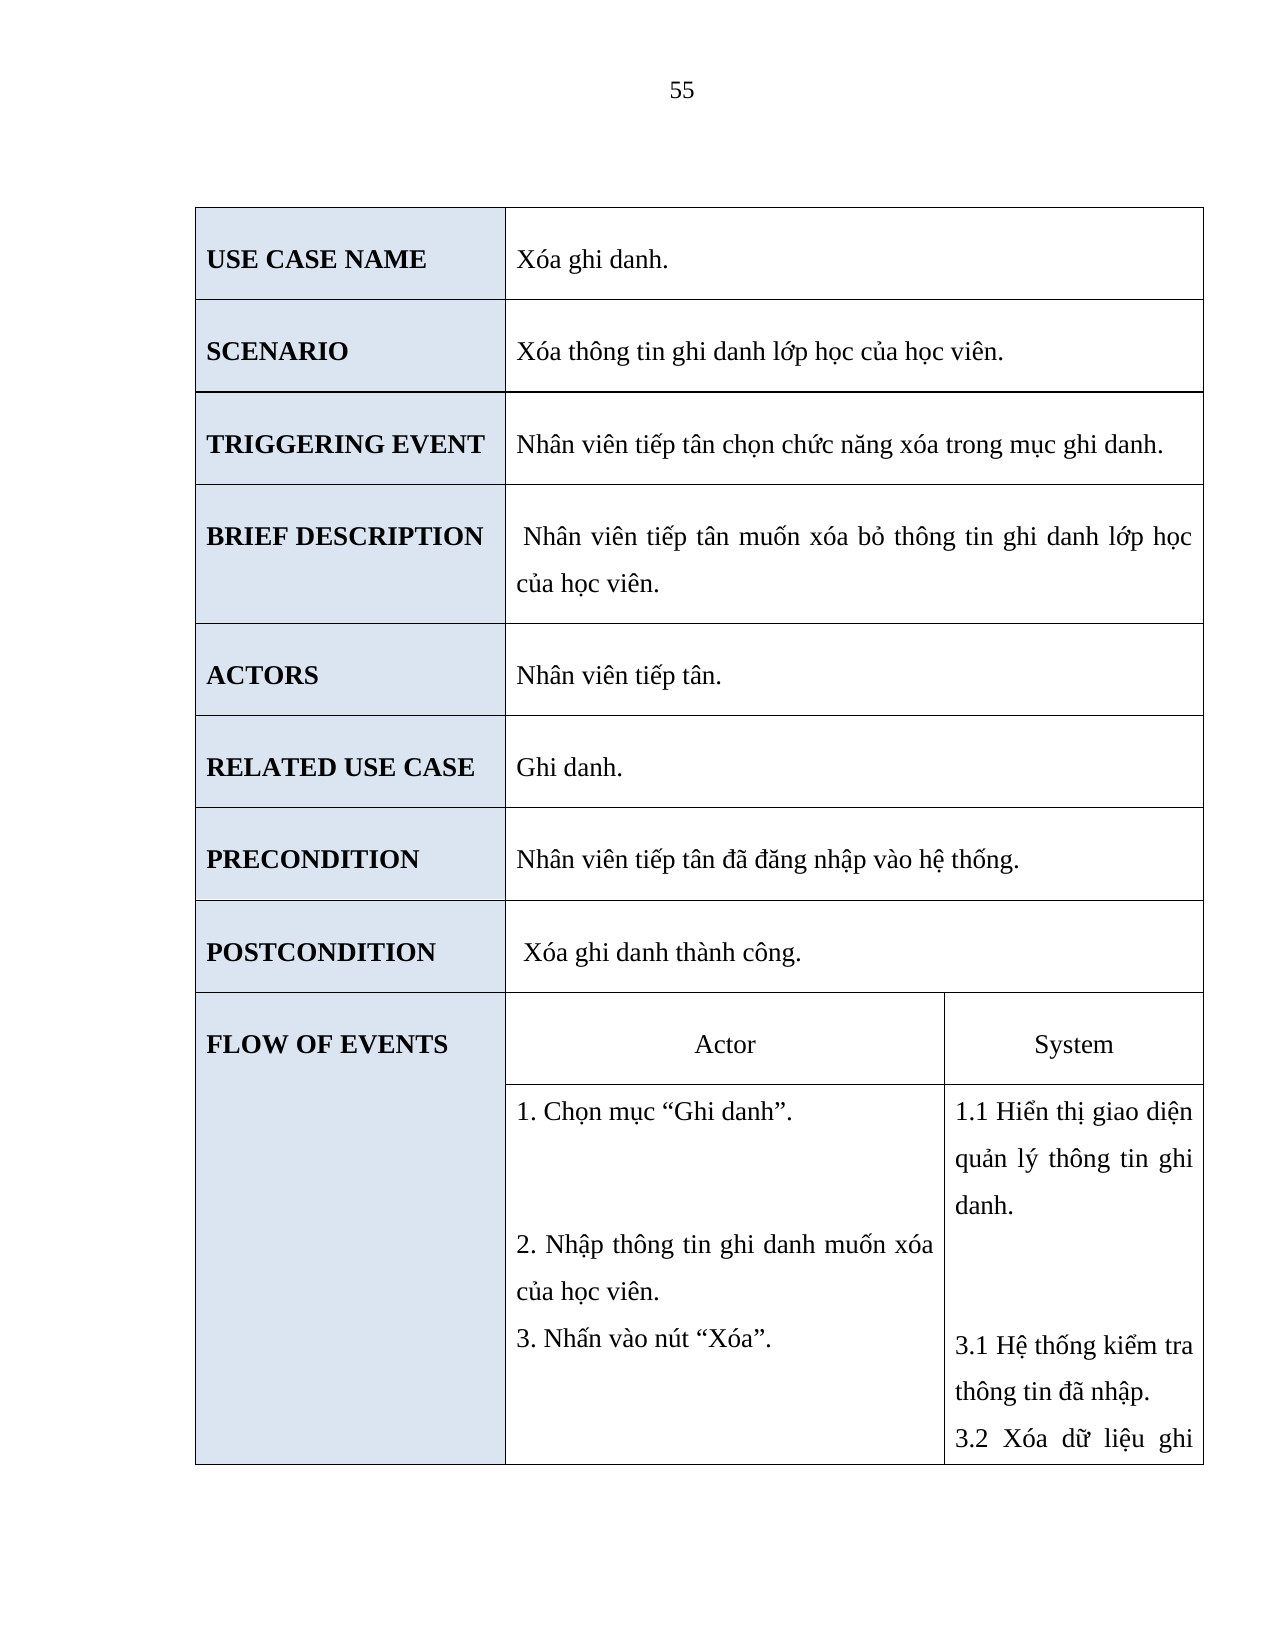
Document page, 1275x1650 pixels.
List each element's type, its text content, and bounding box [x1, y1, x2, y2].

table_cell Xóa ghi danh thành công. [506, 901, 1203, 992]
table_cell ACTORS [196, 624, 505, 715]
table_cell TRIGGERING EVENT [196, 393, 505, 484]
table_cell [506, 1085, 944, 1464]
table_cell SCENARIO [196, 300, 505, 391]
table_cell POSTCONDITION [196, 901, 505, 992]
table_cell FLOW OF EVENTS [196, 993, 505, 1464]
table_cell RELATED USE CASE [196, 716, 505, 807]
table_cell Nhân viên tiếp tân muốn xóa bỏ thông tin ghi danh lớp học của học viên. [506, 485, 1203, 623]
table_cell System [945, 993, 1203, 1084]
table_cell Xóa thông tin ghi danh lớp học của học viên. [506, 300, 1203, 391]
table_cell Ghi danh. [506, 716, 1203, 807]
table_cell Nhân viên tiếp tân. [506, 624, 1203, 715]
table_cell Nhân viên tiếp tân chọn chức năng xóa trong mục ghi danh. [506, 393, 1203, 484]
table_cell PRECONDITION [196, 808, 505, 899]
table_cell Actor [506, 993, 944, 1084]
table_header Xóa ghi danh. [506, 208, 1203, 299]
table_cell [945, 1085, 1203, 1464]
table_cell Nhân viên tiếp tân đã đăng nhập vào hệ thống. [506, 808, 1203, 899]
table_cell BRIEF DESCRIPTION [196, 485, 505, 623]
table_header USE CASE NAME [196, 208, 505, 299]
